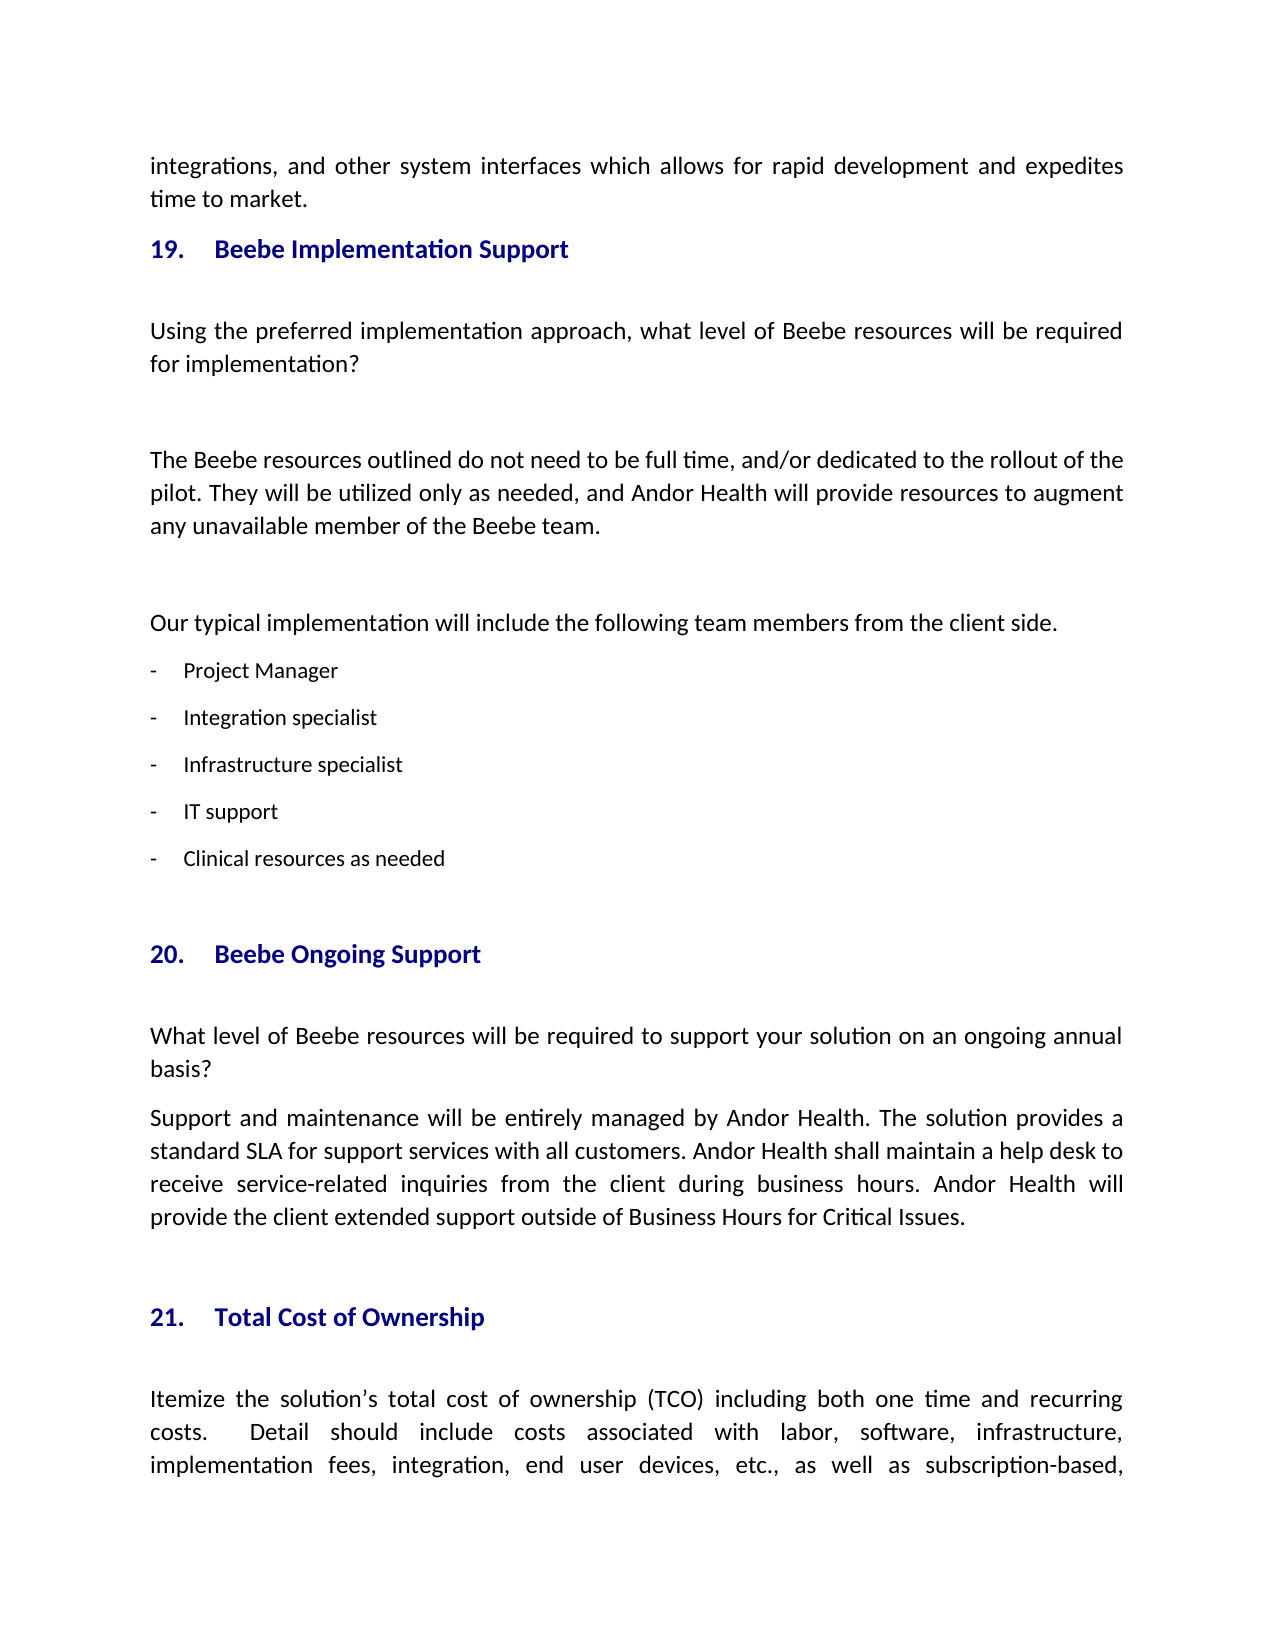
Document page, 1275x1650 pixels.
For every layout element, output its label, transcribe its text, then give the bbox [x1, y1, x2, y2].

text The Beebe resources outlined do not need to be full time, and/or dedicated to the rollout of the pilot. They will be utilized only as needed, and Andor Health will provide resources to augment any unavailable member of the Beebe team. [150, 444, 1125, 541]
subtitle 21. Total Cost of Ownership [150, 1300, 1125, 1333]
text Our typical implementation will include the following team members from the client side. [150, 607, 1125, 637]
text Support and maintenance will be entirely managed by Andor Health. The solution provides a standard SLA for support services with all customers. Andor Health shall maintain a help desk to receive service-related inquiries from the client during business hours. Andor Health will provide the client extended support outside of Business Hours for Critical Issues. [150, 1102, 1125, 1232]
text What level of Beebe resources will be required to support your solution on an ongoing annual basis? [150, 1020, 1125, 1083]
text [150, 150, 1125, 213]
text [150, 1383, 1125, 1479]
text - Infrastructure specialist [150, 750, 1125, 778]
text - Integration specialist [150, 703, 1125, 731]
text - Clinical resources as needed [150, 844, 1125, 872]
subtitle 20. Beebe Ongoing Support [150, 937, 1125, 971]
text Using the preferred implementation approach, what level of Beebe resources will be required for implementation? [150, 315, 1125, 378]
text - Project Manager [150, 656, 1125, 684]
text - IT support [150, 797, 1125, 825]
subtitle 19. Beebe Implementation Support [150, 232, 1125, 266]
